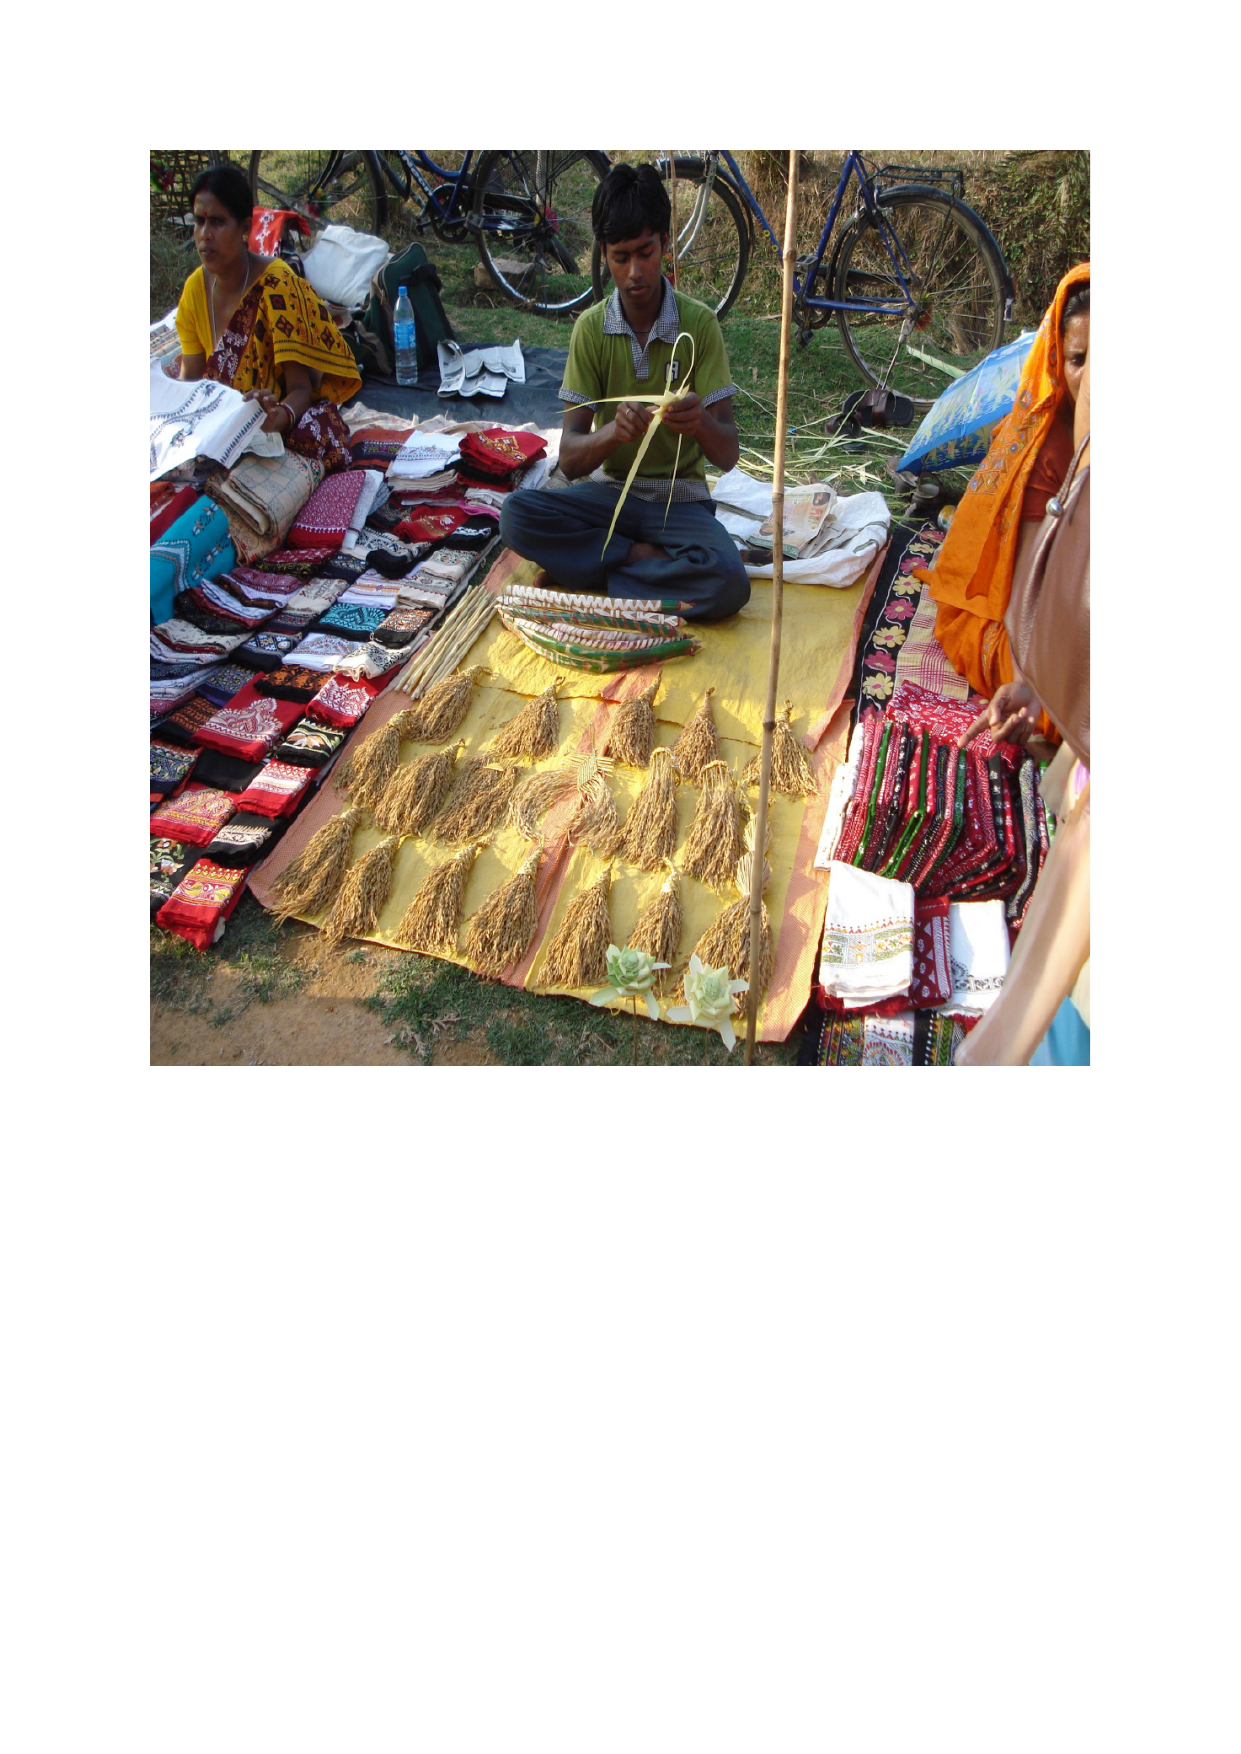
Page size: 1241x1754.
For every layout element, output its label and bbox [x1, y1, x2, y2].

picture [150, 150, 1091, 1066]
